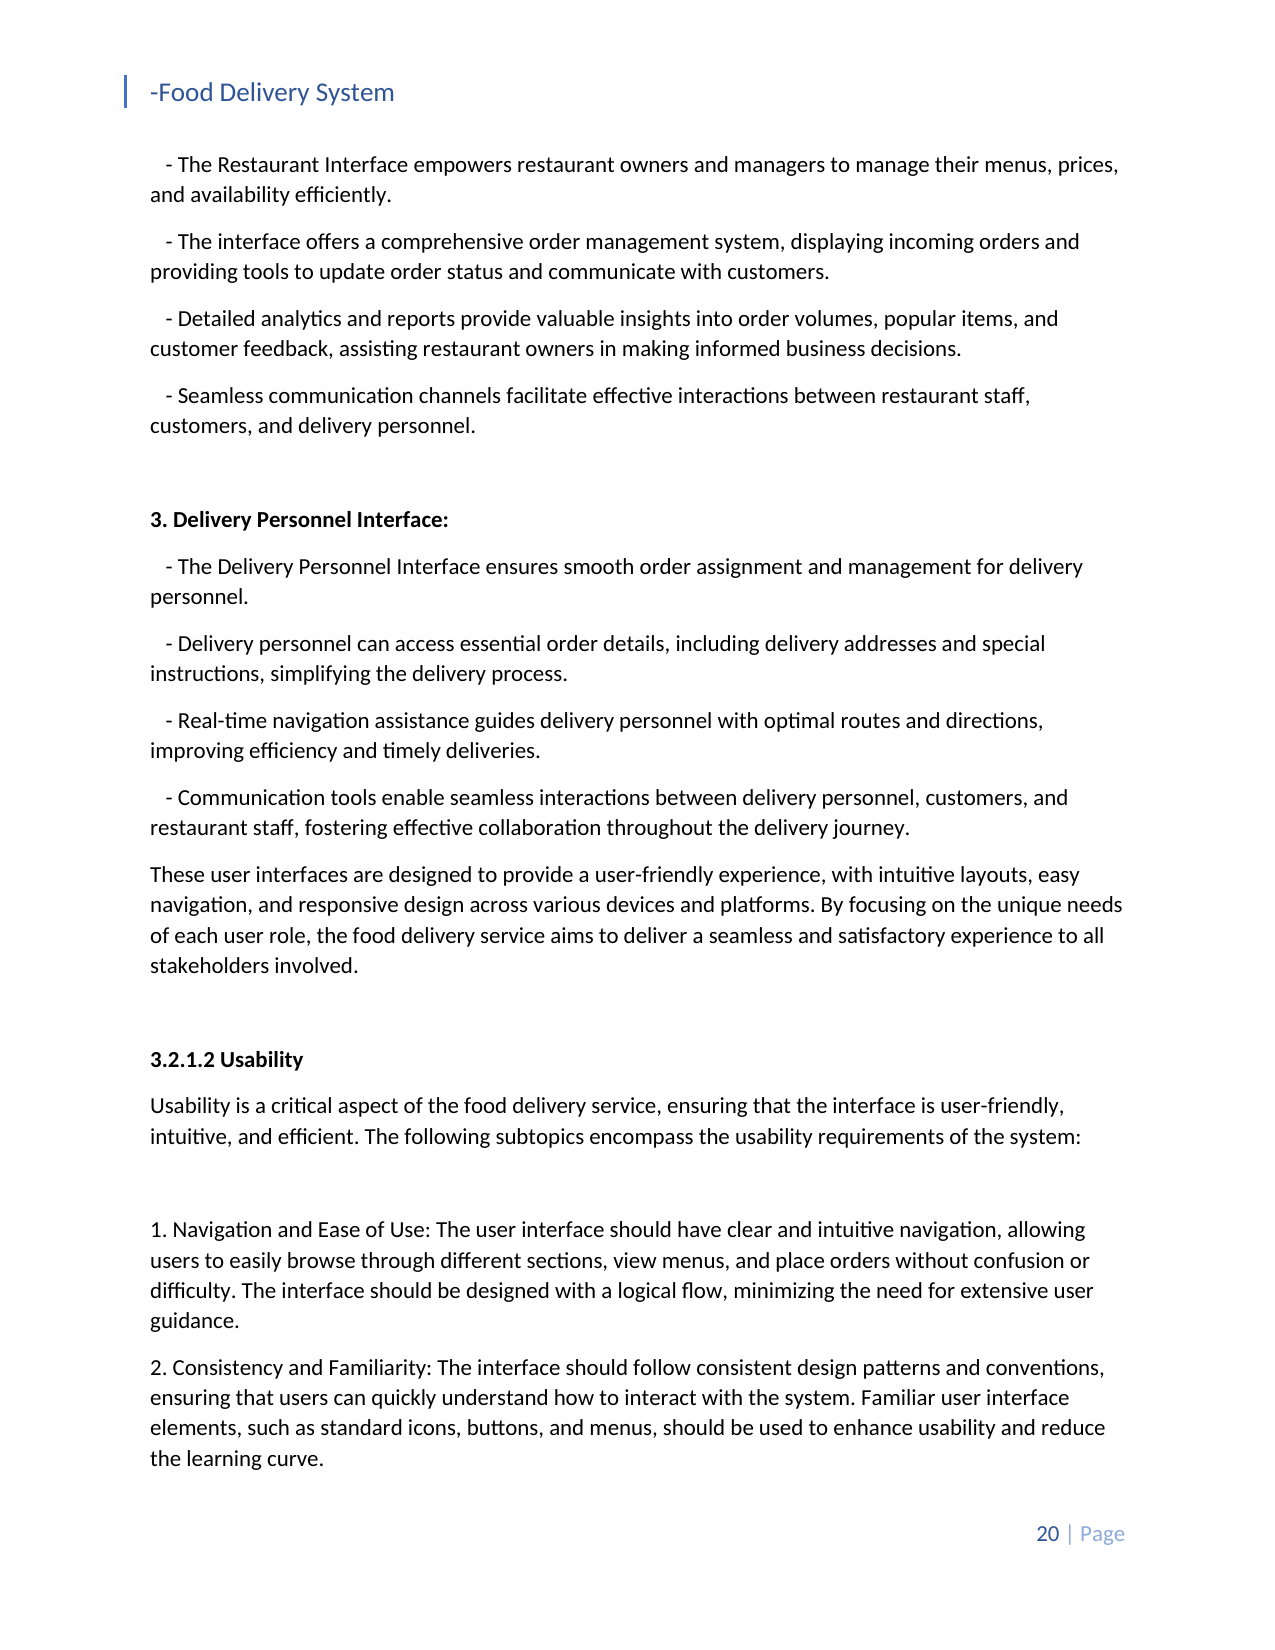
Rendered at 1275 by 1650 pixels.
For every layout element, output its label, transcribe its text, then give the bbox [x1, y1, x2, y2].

text These user interfaces are designed to provide a user-friendly experience, with intuitive layouts, easy navigation, and responsive design across various devices and platforms. By focusing on the unique needs of each user role, the food delivery service aims to deliver a seamless and satisfactory experience to all stakeholders involved. [150, 860, 1125, 979]
text - Real-time navigation assistance guides delivery personnel with optimal routes and directions, improving efficiency and timely deliveries. [150, 706, 1125, 764]
text - The Restaurant Interface empowers restaurant owners and managers to manage their menus, prices, and availability efficiently. [150, 150, 1125, 208]
text - The interface offers a comprehensive order management system, displaying incoming orders and providing tools to update order status and communicate with customers. [150, 227, 1125, 285]
text - Delivery personnel can access essential order details, including delivery addresses and special instructions, simplifying the delivery process. [150, 629, 1125, 687]
text - Communication tools enable seamless interactions between delivery personnel, customers, and restaurant staff, fostering effective collaboration throughout the delivery journey. [150, 783, 1125, 842]
text 3.2.1.2 Usability [150, 1045, 1125, 1073]
text Usability is a critical aspect of the food delivery service, ensuring that the interface is user-friendly, intuitive, and efficient. The following subtopics encompass the usability requirements of the system: [150, 1092, 1125, 1150]
text 2. Consistency and Familiarity: The interface should follow consistent design patterns and conventions, ensuring that users can quickly understand how to interact with the system. Familiar user interface elements, such as standard icons, buttons, and menus, should be used to enhance usability and reduce the learning curve. [150, 1353, 1125, 1472]
text - The Delivery Personnel Interface ensures smooth order assignment and management for delivery personnel. [150, 552, 1125, 610]
text 3. Delivery Personnel Interface: [150, 505, 1125, 533]
text 1. Navigation and Ease of Use: The user interface should have clear and intuitive navigation, allowing users to easily browse through different sections, view menus, and place orders without confusion or difficulty. The interface should be designed with a logical flow, minimizing the need for extensive user guidance. [150, 1216, 1125, 1334]
text - Seamless communication channels facilitate effective interactions between restaurant staff, customers, and delivery personnel. [150, 381, 1125, 439]
text - Detailed analytics and reports provide valuable insights into order volumes, popular items, and customer feedback, assisting restaurant owners in making informed business decisions. [150, 304, 1125, 362]
